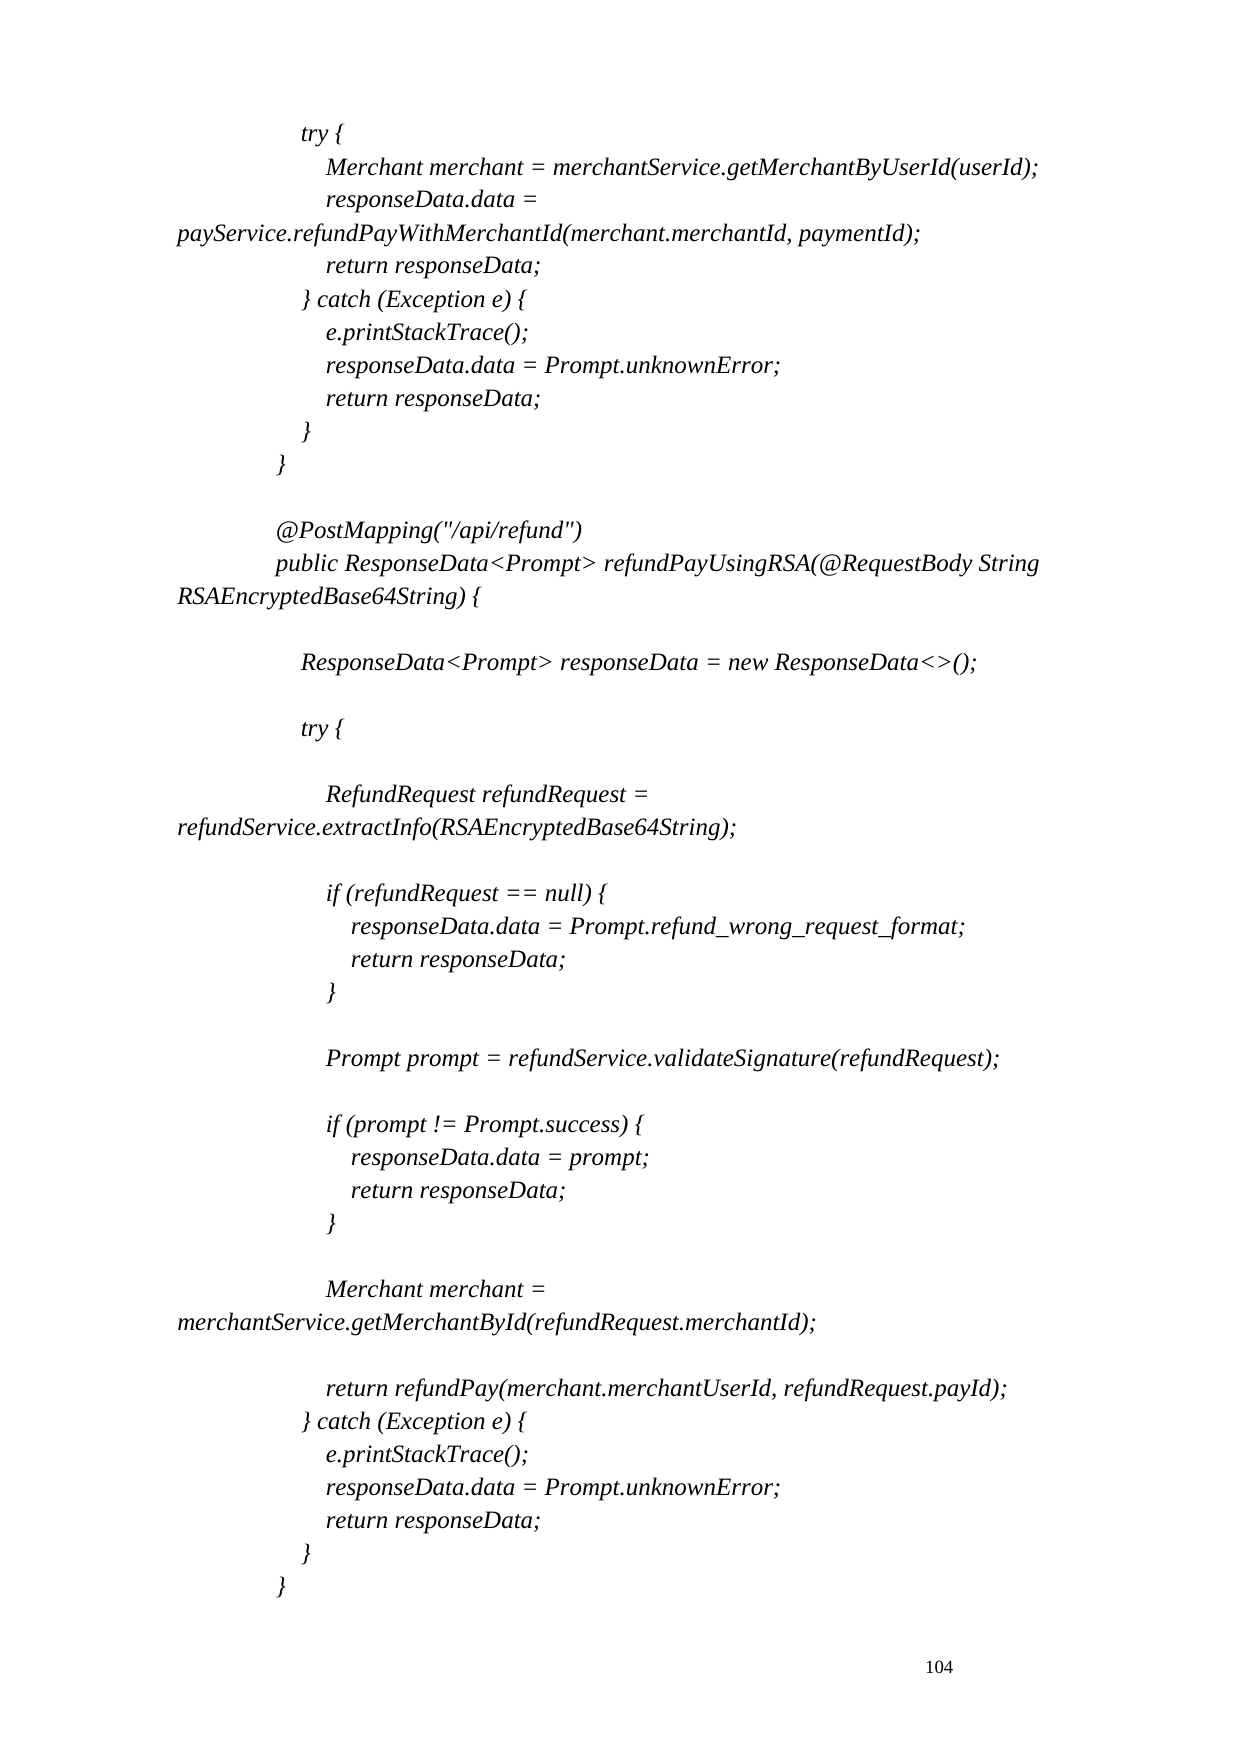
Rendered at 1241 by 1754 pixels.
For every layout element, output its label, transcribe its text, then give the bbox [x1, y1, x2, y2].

text } [177, 1208, 1152, 1237]
text responseData.data = Prompt.unknownError; [177, 1472, 1152, 1501]
text Merchant merchant = merchantService.getMerchantByUserId(userId); [177, 152, 1152, 180]
text responseData.data = payService.refundPayWithMerchantId(merchant.merchantId, paymentId); [177, 184, 1152, 246]
text if (refundRequest == null) { [177, 878, 1152, 907]
text return responseData; [177, 944, 1152, 973]
text @PostMapping("/api/refund") [177, 515, 1152, 543]
text return responseData; [177, 383, 1152, 411]
text responseData.data = Prompt.refund_wrong_request_format; [177, 911, 1152, 940]
text if (prompt != Prompt.success) { [177, 1109, 1152, 1138]
text return responseData; [177, 1505, 1152, 1534]
text return refundPay(merchant.merchantUserId, refundRequest.payId); [177, 1373, 1152, 1402]
text responseData.data = Prompt.unknownError; [177, 350, 1152, 378]
text responseData.data = prompt; [177, 1142, 1152, 1171]
text e.printStackTrace(); [177, 317, 1152, 345]
text try { [177, 118, 1152, 147]
text ResponseData<Prompt> responseData = new ResponseData<>(); [177, 647, 1152, 676]
text try { [177, 713, 1152, 742]
text Merchant merchant = merchantService.getMerchantById(refundRequest.merchantId); [177, 1274, 1152, 1336]
text return responseData; [177, 1175, 1152, 1204]
text } catch (Exception e) { [177, 284, 1152, 312]
text } catch (Exception e) { [177, 1406, 1152, 1435]
text Prompt prompt = refundService.validateSignature(refundRequest); [177, 1043, 1152, 1072]
text return responseData; [177, 251, 1152, 279]
text RefundRequest refundRequest = refundService.extractInfo(RSAEncryptedBase64String); [177, 779, 1152, 841]
text e.printStackTrace(); [177, 1439, 1152, 1468]
text } [177, 416, 1152, 444]
text } [177, 1538, 1152, 1567]
text } [177, 977, 1152, 1006]
text } [177, 449, 1152, 477]
text } [177, 1571, 1152, 1600]
text public ResponseData<Prompt> refundPayUsingRSA(@RequestBody String RSAEncryptedBase64String) { [177, 548, 1152, 609]
